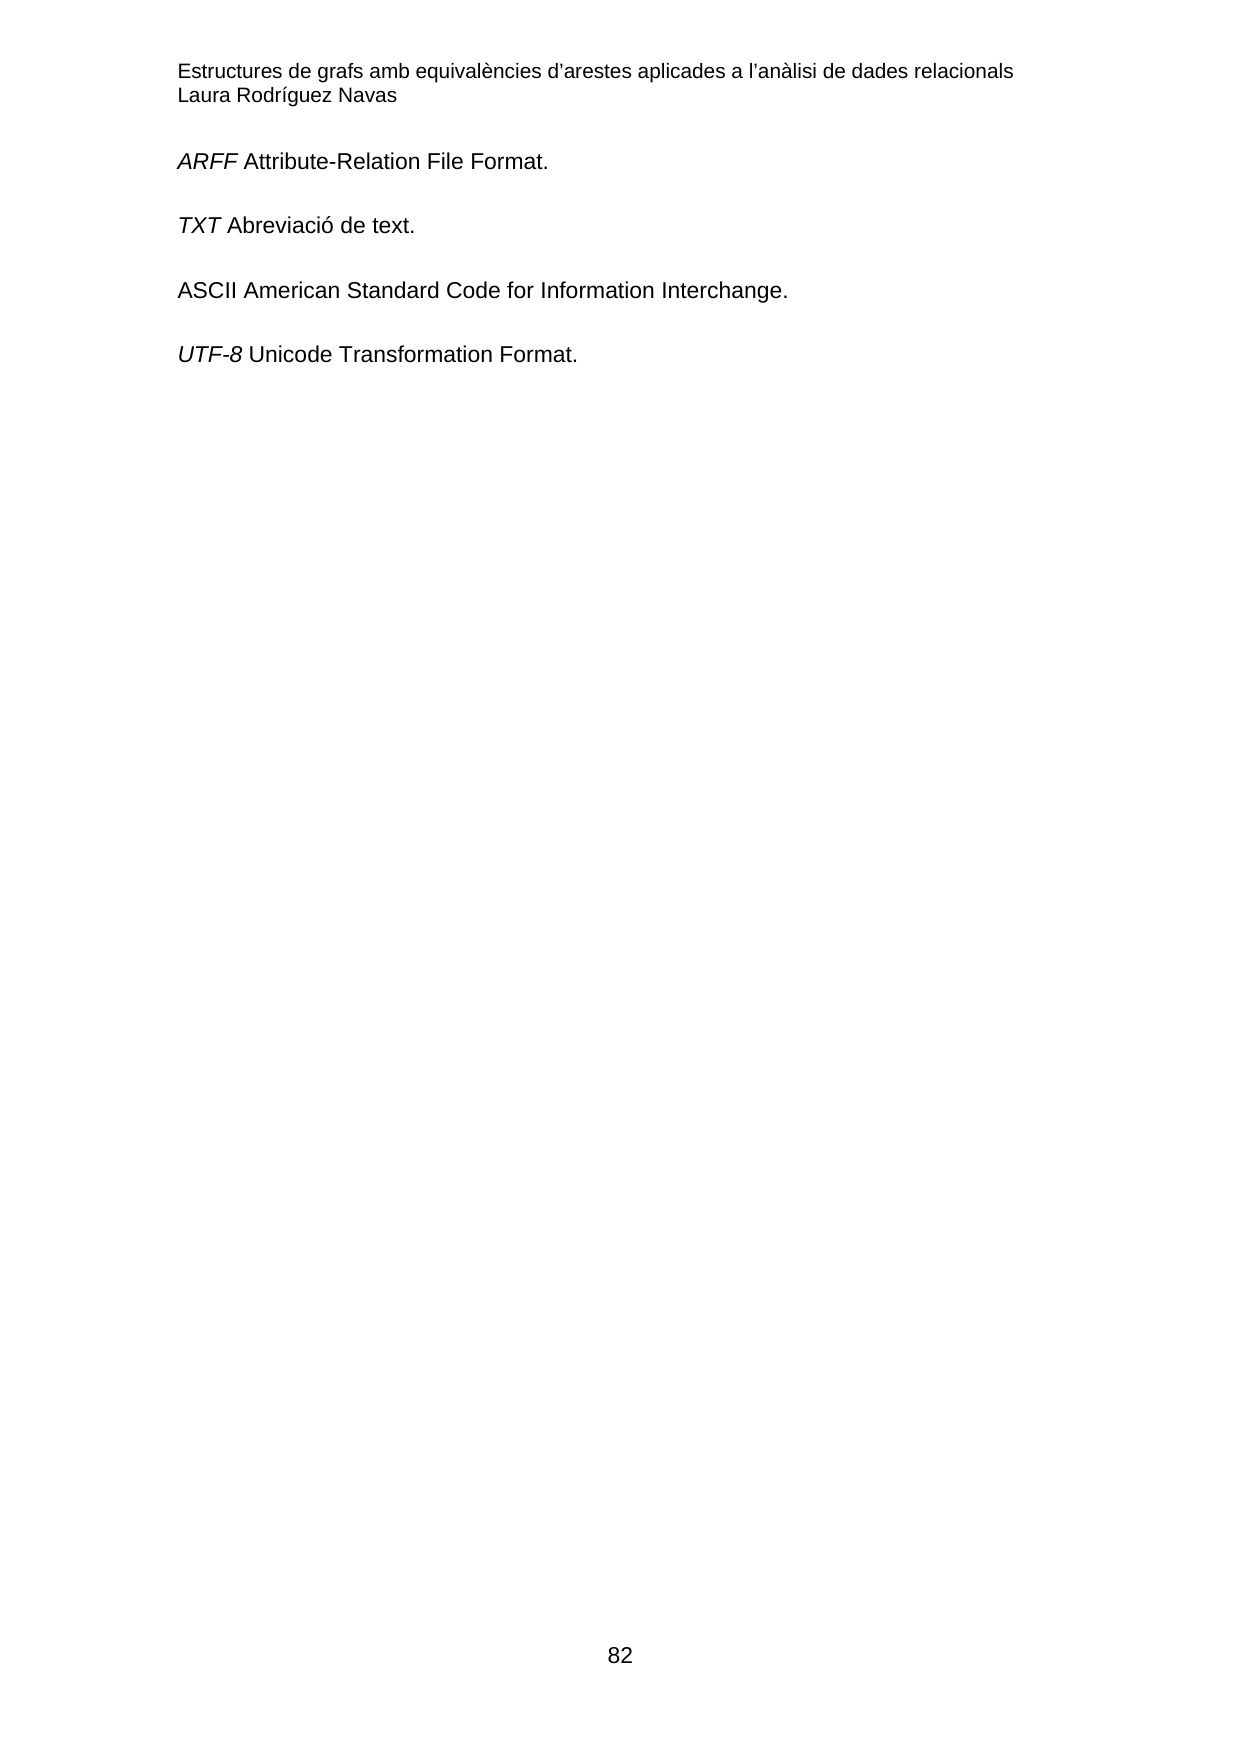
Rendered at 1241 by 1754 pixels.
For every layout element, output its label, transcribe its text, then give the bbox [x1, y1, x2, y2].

text ARFF Attribute-Relation File Format. [177, 148, 1063, 174]
text ASCII American Standard Code for Information Interchange. [177, 277, 1063, 303]
text UTF-8 Unicode Transformation Format. [177, 341, 1063, 367]
text TXT Abreviació de text. [177, 212, 1063, 238]
